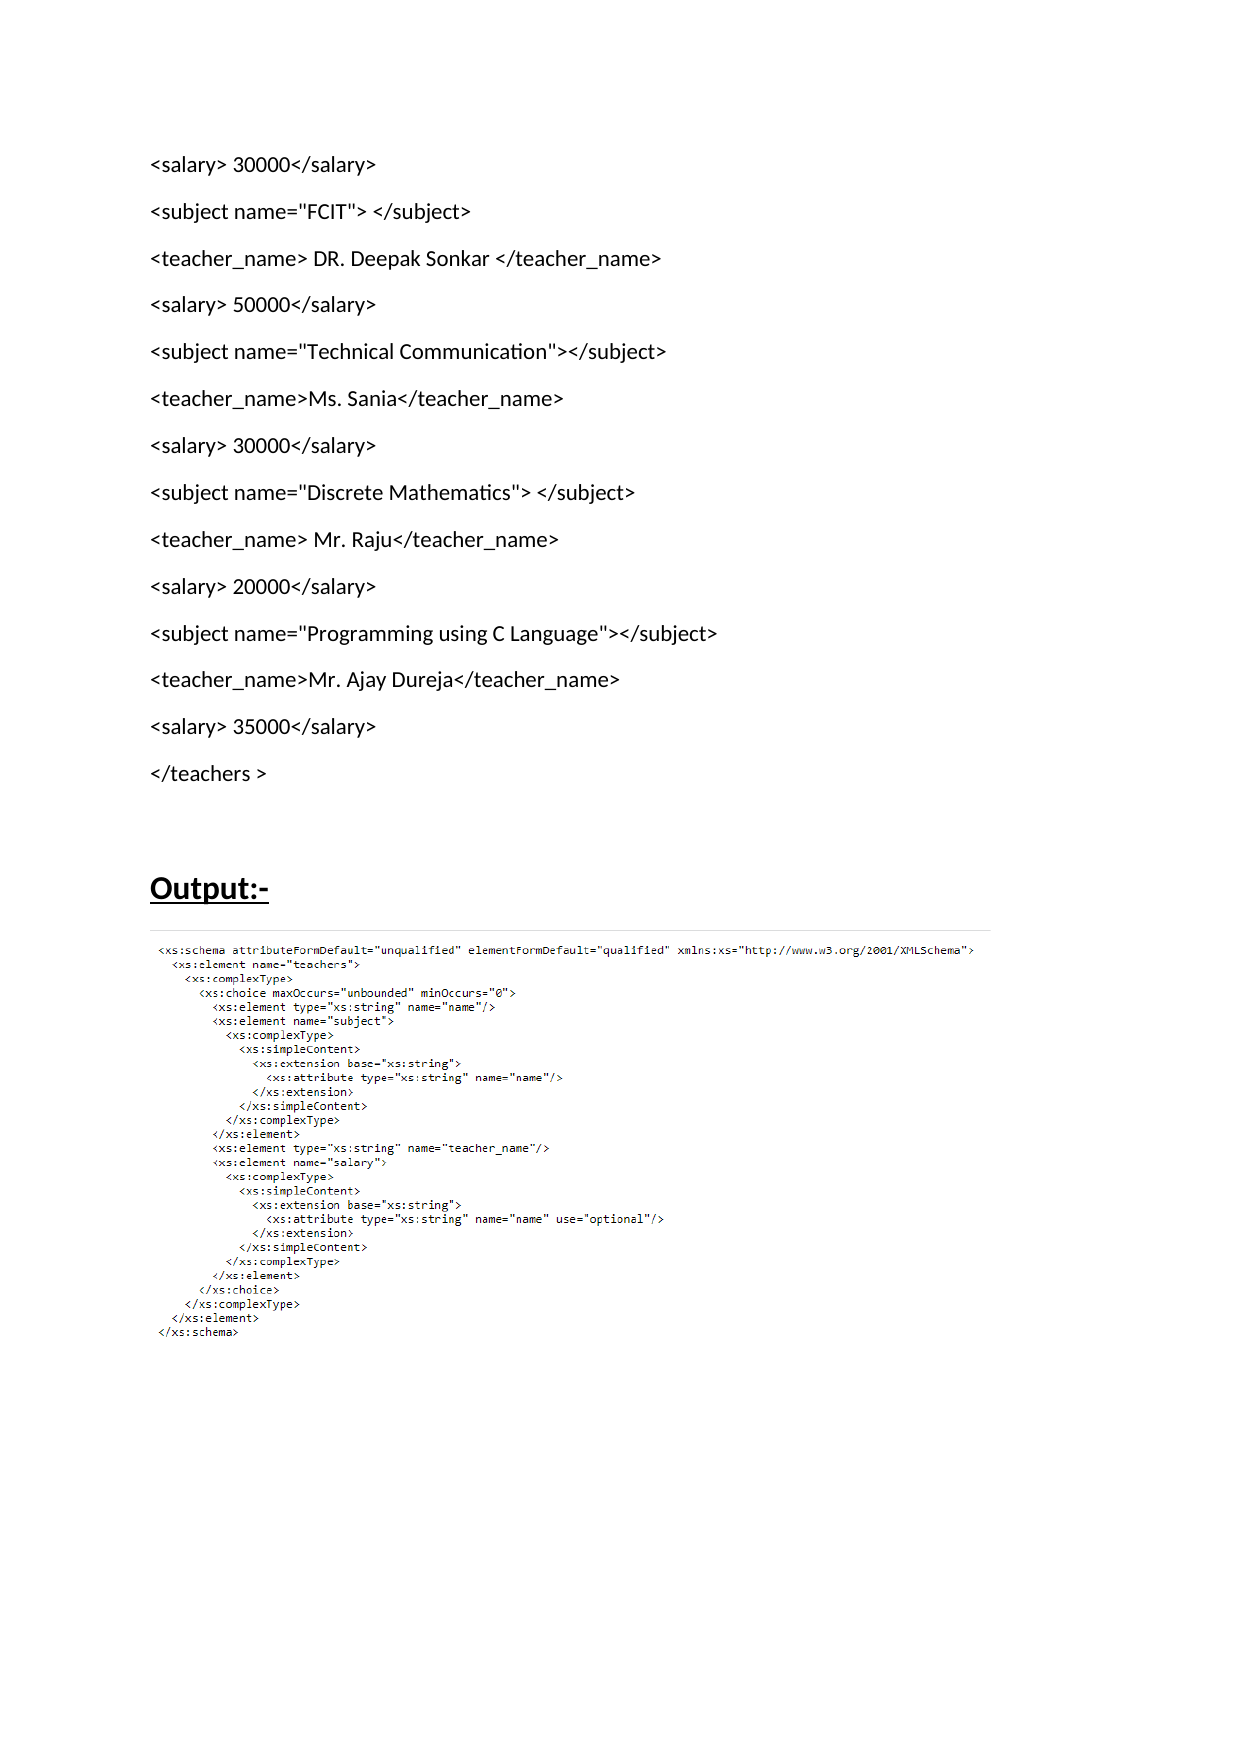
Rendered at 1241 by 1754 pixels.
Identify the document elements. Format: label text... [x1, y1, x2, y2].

text <salary> 30000</salary> [150, 150, 1090, 178]
text <salary> 50000</salary> [150, 291, 1090, 319]
text </teachers > [150, 759, 1090, 787]
text <subject name="Discrete Mathematics"> </subject> [150, 478, 1090, 506]
text <salary> 30000</salary> [150, 431, 1090, 459]
text <teacher_name> Mr. Raju</teacher_name> [150, 525, 1090, 553]
text <teacher_name> DR. Deepak Sonkar </teacher_name> [150, 244, 1090, 272]
text <salary> 20000</salary> [150, 572, 1090, 600]
text Output:- [150, 867, 1090, 908]
text <subject name="Programming using C Language"></subject> [150, 619, 1090, 647]
picture [150, 927, 991, 1347]
text <teacher_name>Ms. Sania</teacher_name> [150, 384, 1090, 412]
text <subject name="Technical Communication"></subject> [150, 337, 1090, 366]
text <salary> 35000</salary> [150, 712, 1090, 741]
text <teacher_name>Mr. Ajay Dureja</teacher_name> [150, 666, 1090, 694]
text <subject name="FCIT"> </subject> [150, 197, 1090, 225]
